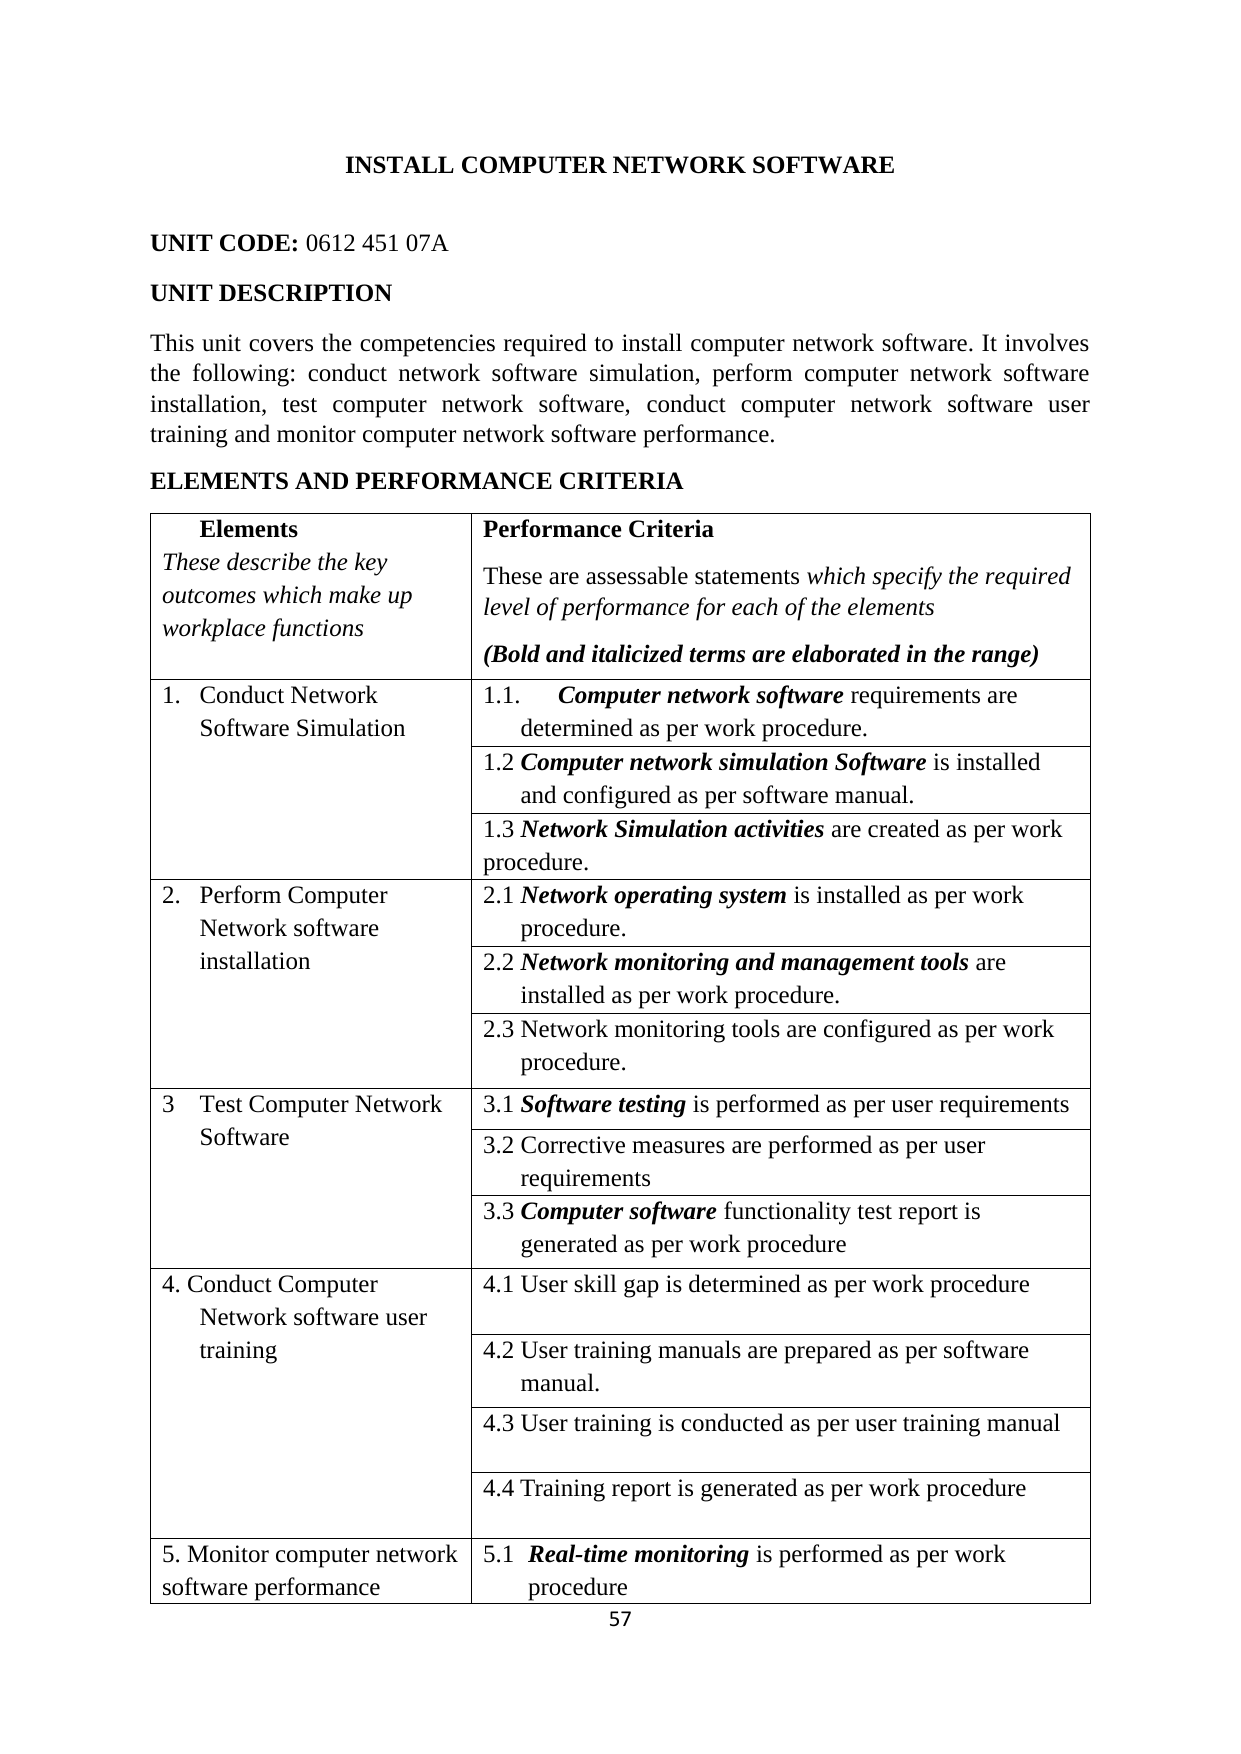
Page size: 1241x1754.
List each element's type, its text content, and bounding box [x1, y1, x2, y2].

table_cell Network monitoring and management tools are installed as per work procedure. [472, 947, 1090, 1013]
table_cell Computer network simulation Software is installed and configured as per software manual. [472, 747, 1090, 813]
table_cell 4.2 User training manuals are prepared as per software manual. [472, 1335, 1090, 1407]
table_cell 4.4 Training report is generated as per work procedure [472, 1473, 1090, 1538]
table_cell Network monitoring tools are configured as per work procedure. [472, 1014, 1090, 1088]
text UNIT DESCRIPTION [150, 278, 1090, 307]
table_cell Computer software functionality test report is generated as per work procedure [472, 1196, 1090, 1268]
table_cell 4. Conduct Computer Network software user training [151, 1269, 471, 1538]
text ELEMENTS AND PERFORMANCE CRITERIA [150, 466, 1090, 495]
table_cell Corrective measures are performed as per user requirements [472, 1130, 1090, 1195]
table_header Elements These describe the key outcomes which make up workplace functions [151, 514, 471, 679]
table_cell Conduct Network Software Simulation [151, 680, 471, 879]
table_header Performance Criteria These are assessable statements which specify the required level of performance for each of the elements (Bold and italicized terms are elaborated in the range) [472, 514, 1090, 679]
table_cell 1.3 Network Simulation activities are created as per work procedure. [472, 814, 1090, 879]
table_cell Perform Computer Network software installation [151, 880, 471, 1088]
table_cell Test Computer Network Software [151, 1089, 471, 1268]
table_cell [151, 1539, 471, 1603]
table_cell 4.1 User skill gap is determined as per work procedure [472, 1269, 1090, 1334]
text UNIT CODE: 0612 451 07A [150, 228, 1090, 257]
table_cell Computer network software requirements are determined as per work procedure. [472, 680, 1090, 746]
table_cell Network operating system is installed as per work procedure. [472, 880, 1090, 946]
table_cell Real-time monitoring is performed as per work procedure [472, 1539, 1090, 1603]
table_cell Software testing is performed as per user requirements [472, 1089, 1090, 1129]
text This unit covers the competencies required to install computer network software. It involves the following: conduct network software simulation, perform computer network software installation, test computer network software, conduct computer network software user training and monitor computer network software performance. [150, 328, 1090, 448]
table_cell 4.3 User training is conducted as per user training manual [472, 1408, 1090, 1472]
subtitle INSTALL COMPUTER NETWORK SOFTWARE [150, 150, 1090, 179]
